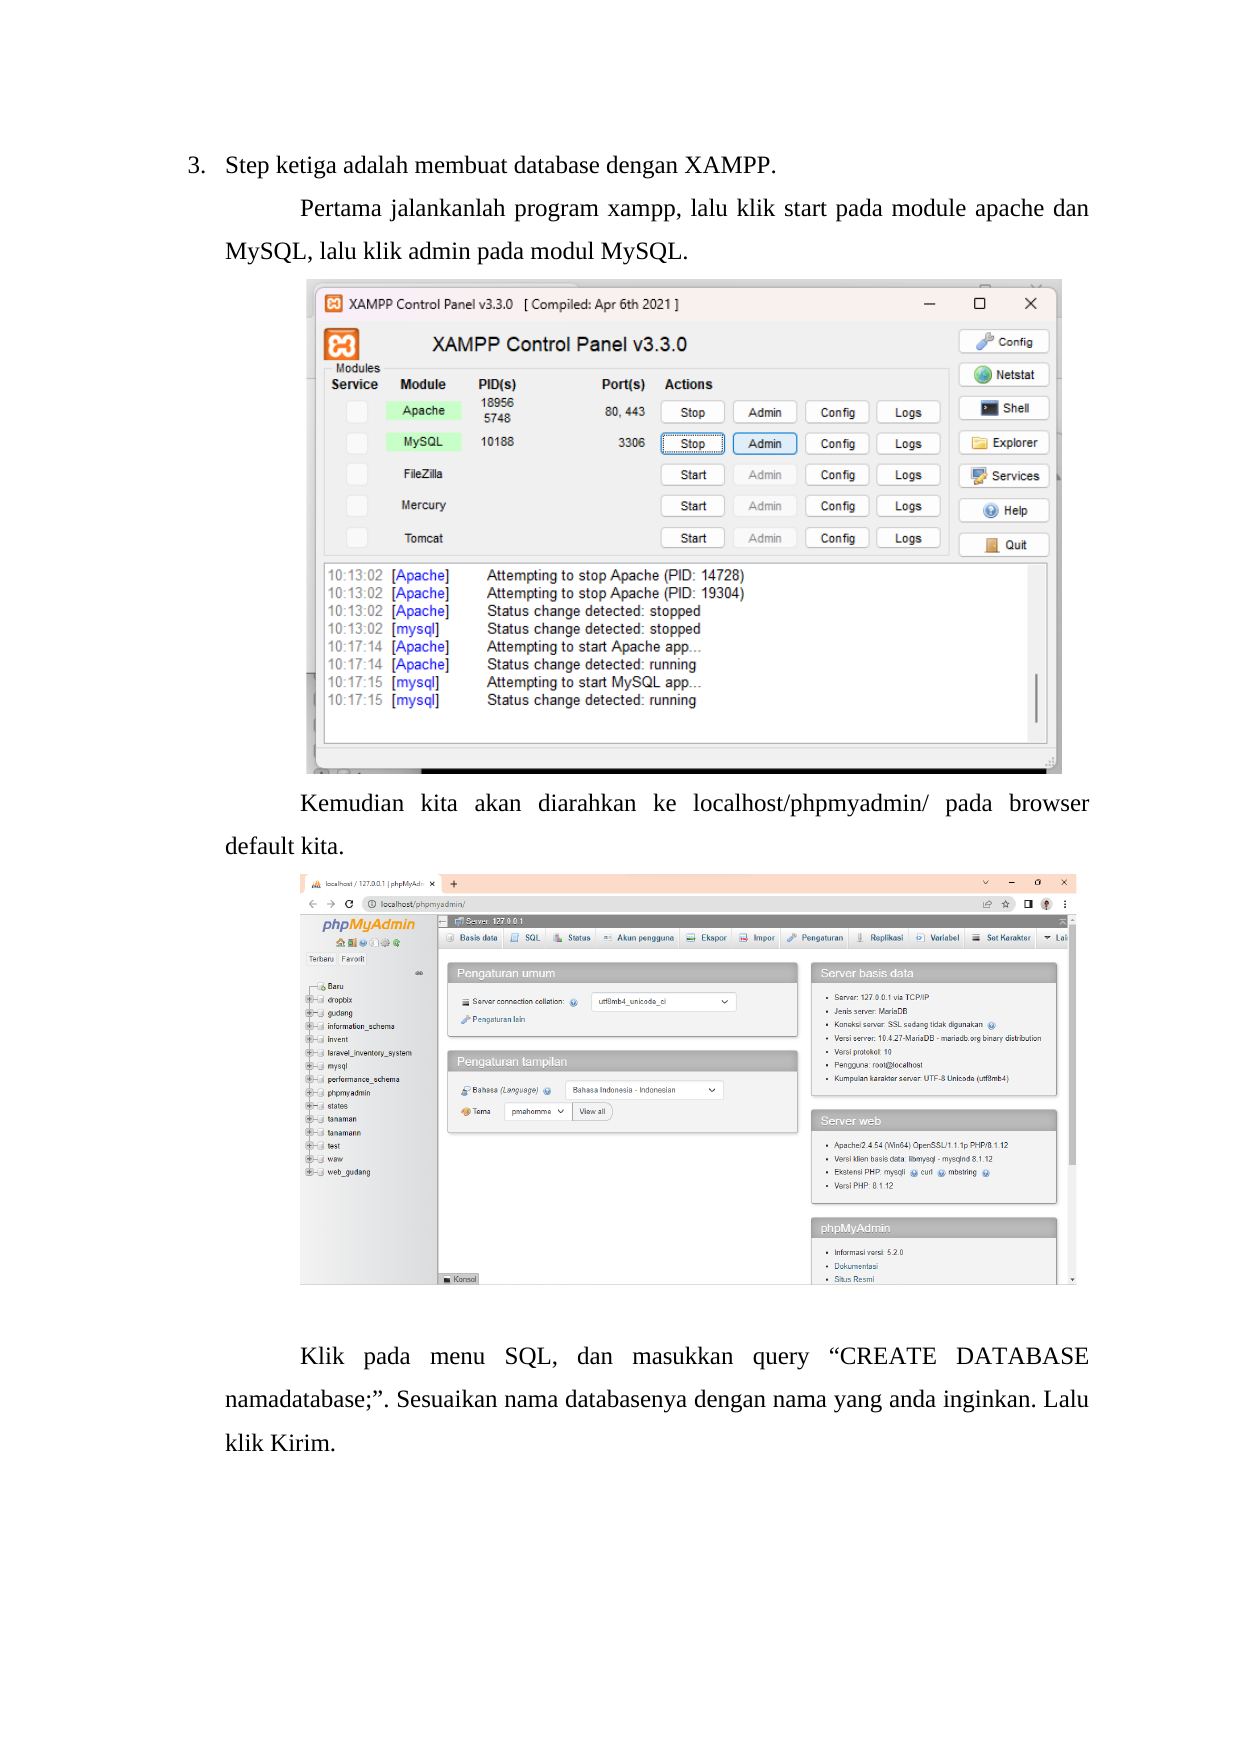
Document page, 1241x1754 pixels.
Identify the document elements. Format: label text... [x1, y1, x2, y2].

list Kemudian kita akan diarahkan ke localhost/phpmyadmin/ pada browser default kita. [225, 788, 1090, 860]
list Klik pada menu SQL, dan masukkan query “CREATE DATABASE namadatabase;”. Sesuaikan nama databasenya dengan nama yang anda inginkan. Lalu klik Kirim. [225, 1341, 1090, 1456]
list Step ketiga adalah membuat database dengan XAMPP. [187, 150, 1090, 179]
picture [306, 279, 1062, 774]
list Pertama jalankanlah program xampp, lalu klik start pada module apache dan MySQL, lalu klik admin pada modul MySQL. [225, 193, 1090, 265]
picture [300, 874, 1077, 1285]
